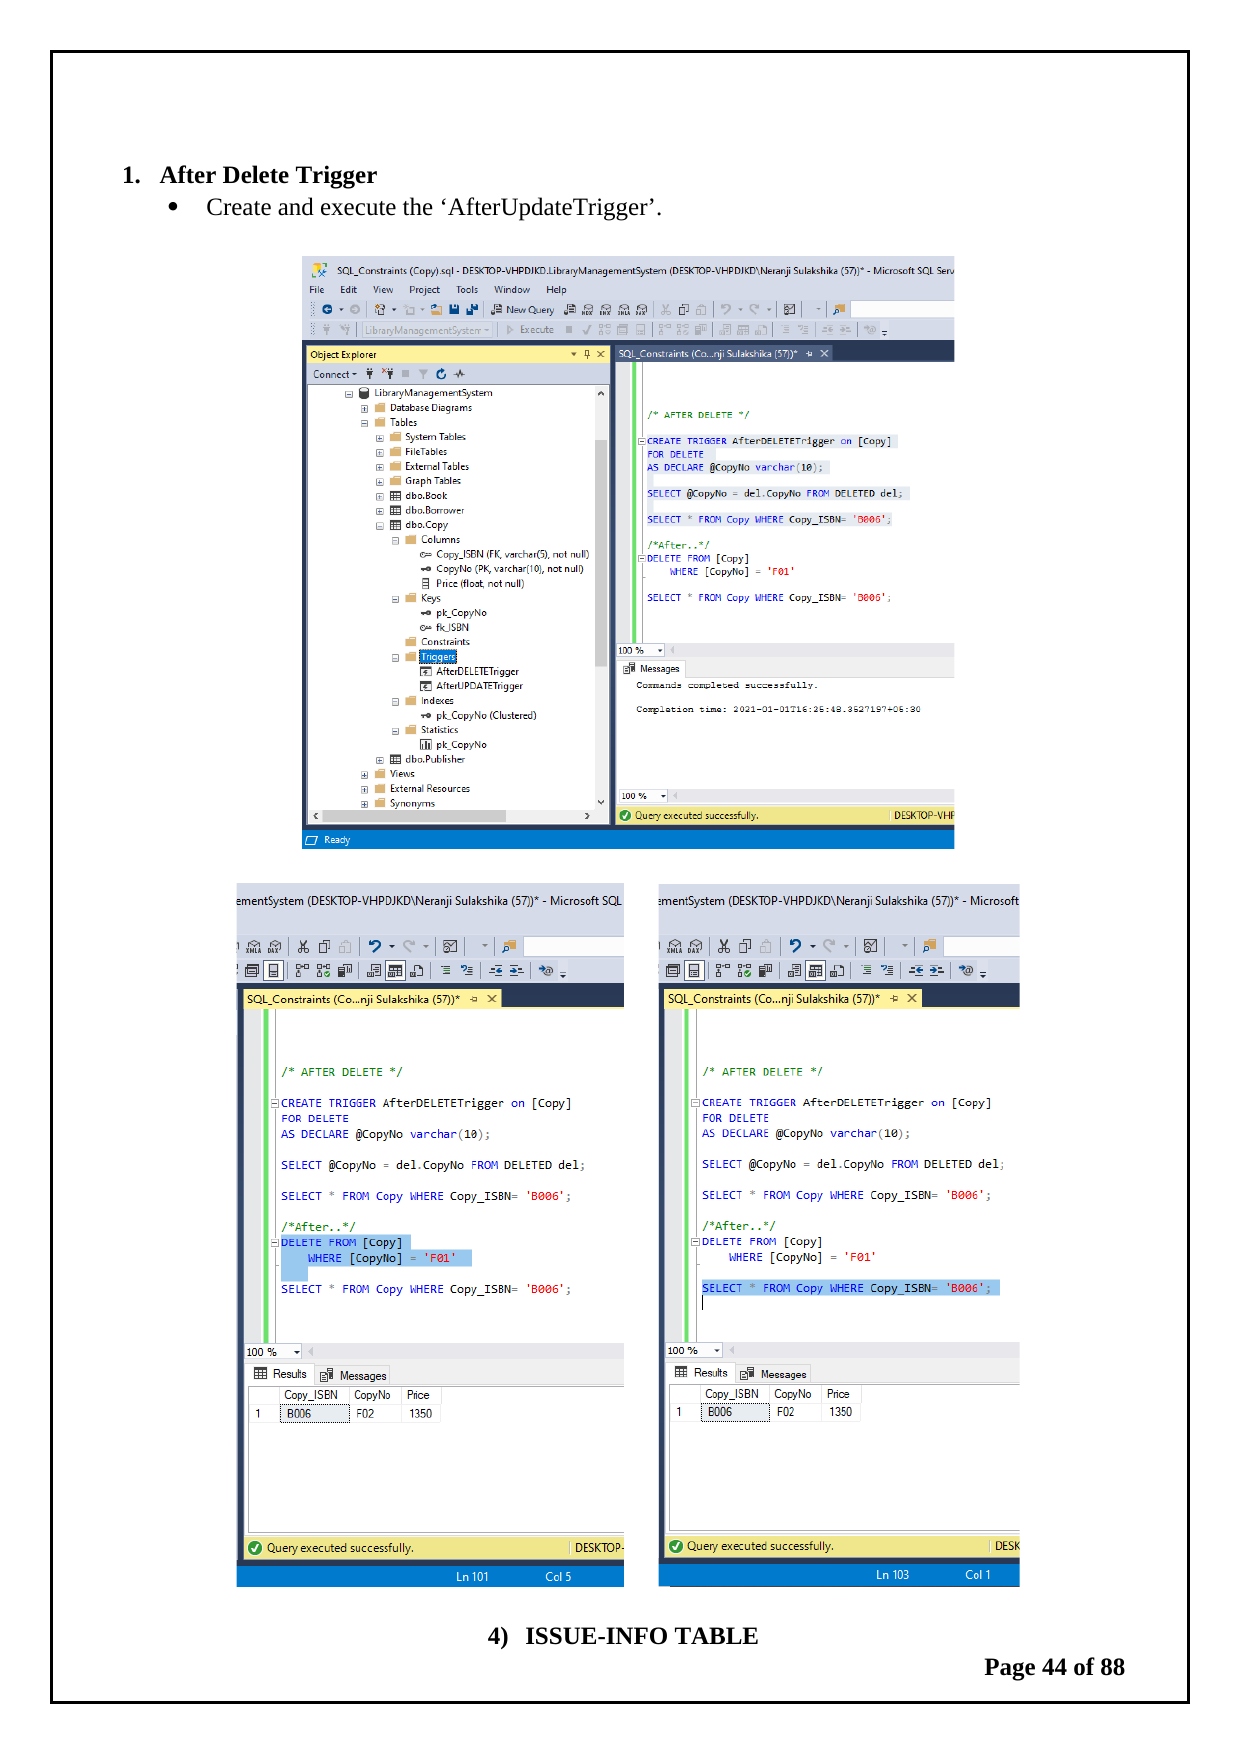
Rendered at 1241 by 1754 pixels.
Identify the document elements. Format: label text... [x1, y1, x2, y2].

picture [658, 884, 1020, 1587]
picture [236, 883, 624, 1587]
subtitle After Delete Trigger [122, 160, 1125, 189]
subtitle ISSUE-INFO TABLE [122, 1621, 1125, 1650]
list Create and execute the ‘AfterUpdateTrigger’. [169, 192, 1125, 221]
picture [302, 256, 955, 849]
